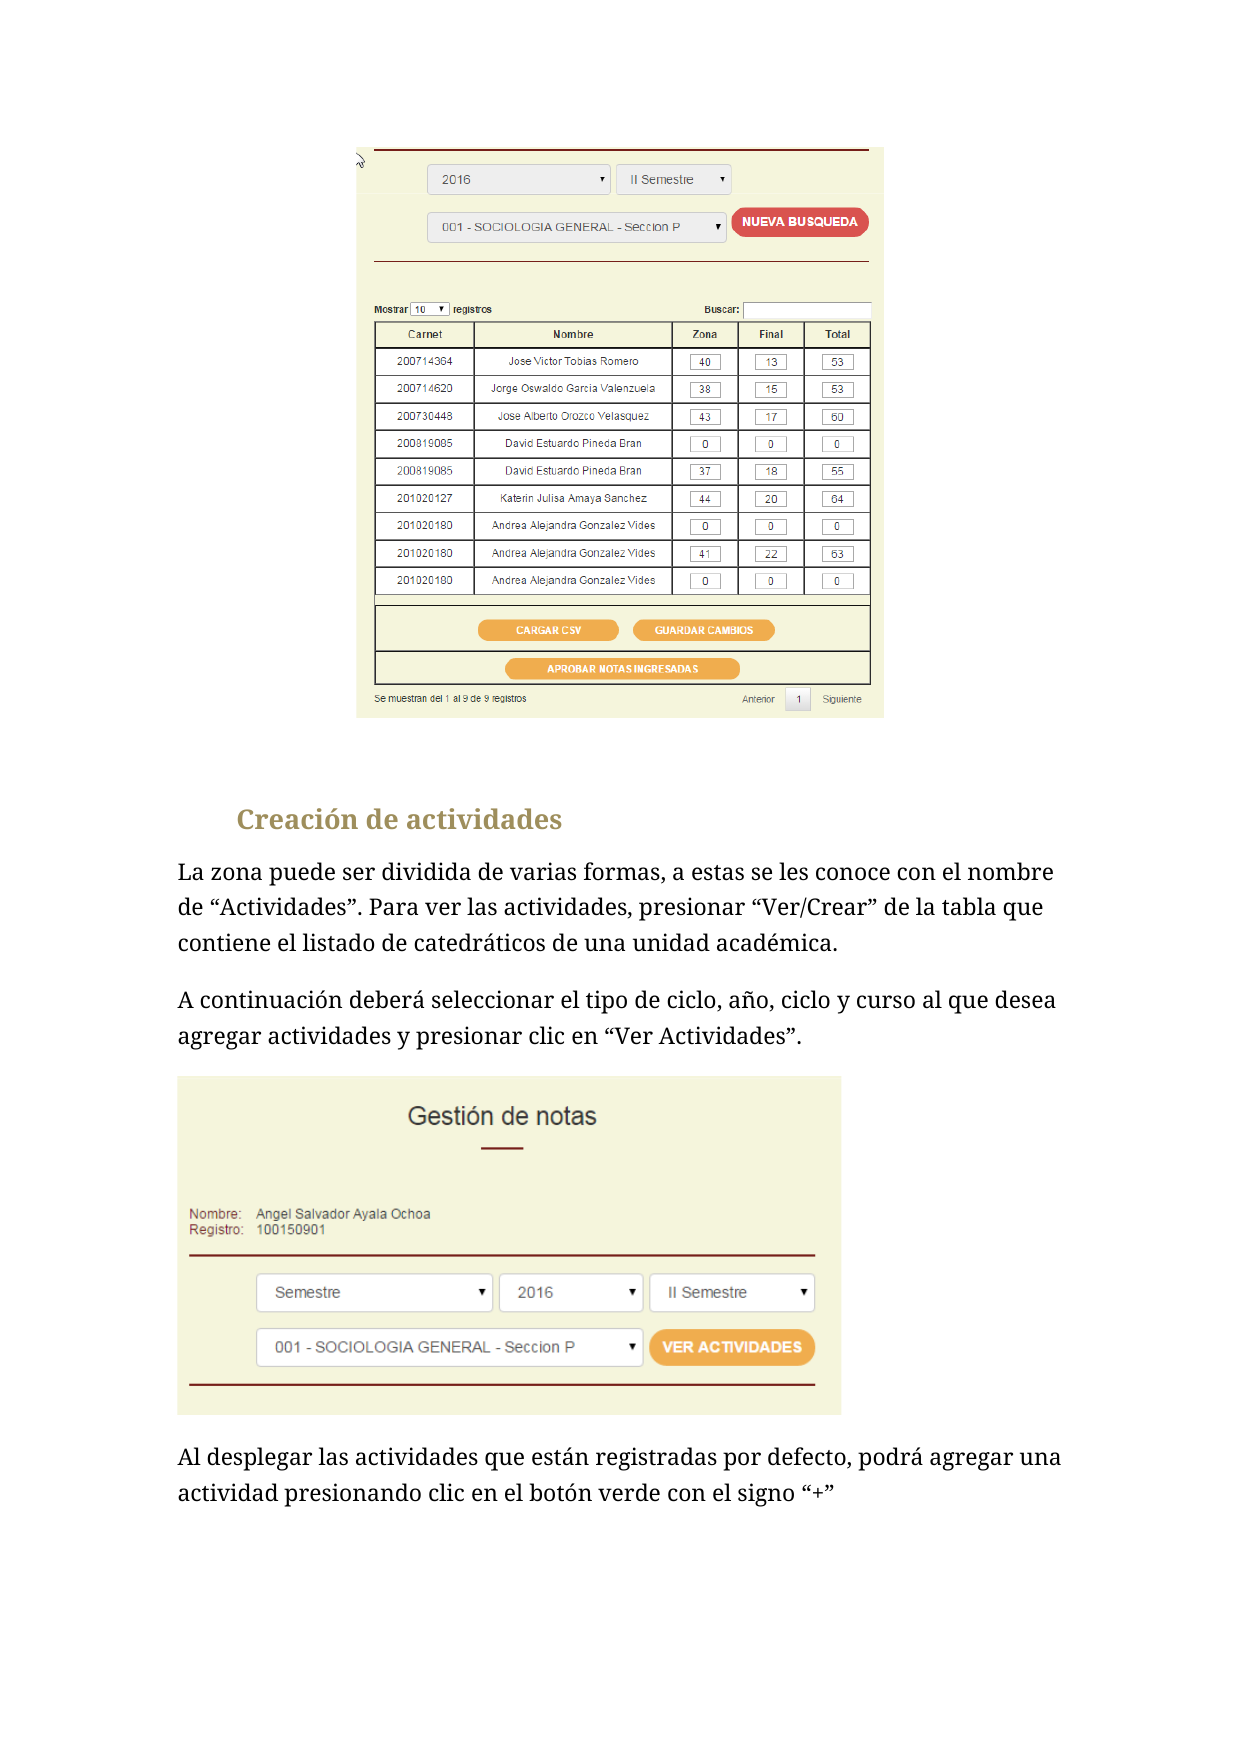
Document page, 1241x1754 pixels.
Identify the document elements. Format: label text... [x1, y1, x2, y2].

text La zona puede ser dividida de varias formas, a estas se les conoce con el nombre de “Actividades”. Para ver las actividades, presionar “Ver/Crear” de la tabla que contiene el listado de catedráticos de una unidad académica. [177, 855, 1063, 958]
text Al desplegar las actividades que están registradas por defecto, podrá agregar una actividad presionando clic en el botón verde con el signo “+” [177, 1441, 1063, 1508]
picture [177, 1076, 842, 1415]
subtitle Creación de actividades [177, 800, 1063, 837]
picture [356, 147, 884, 718]
text A continuación deberá seleccionar el tipo de ciclo, año, ciclo y curso al que desea agregar actividades y presionar clic en “Ver Actividades”. [177, 984, 1063, 1051]
